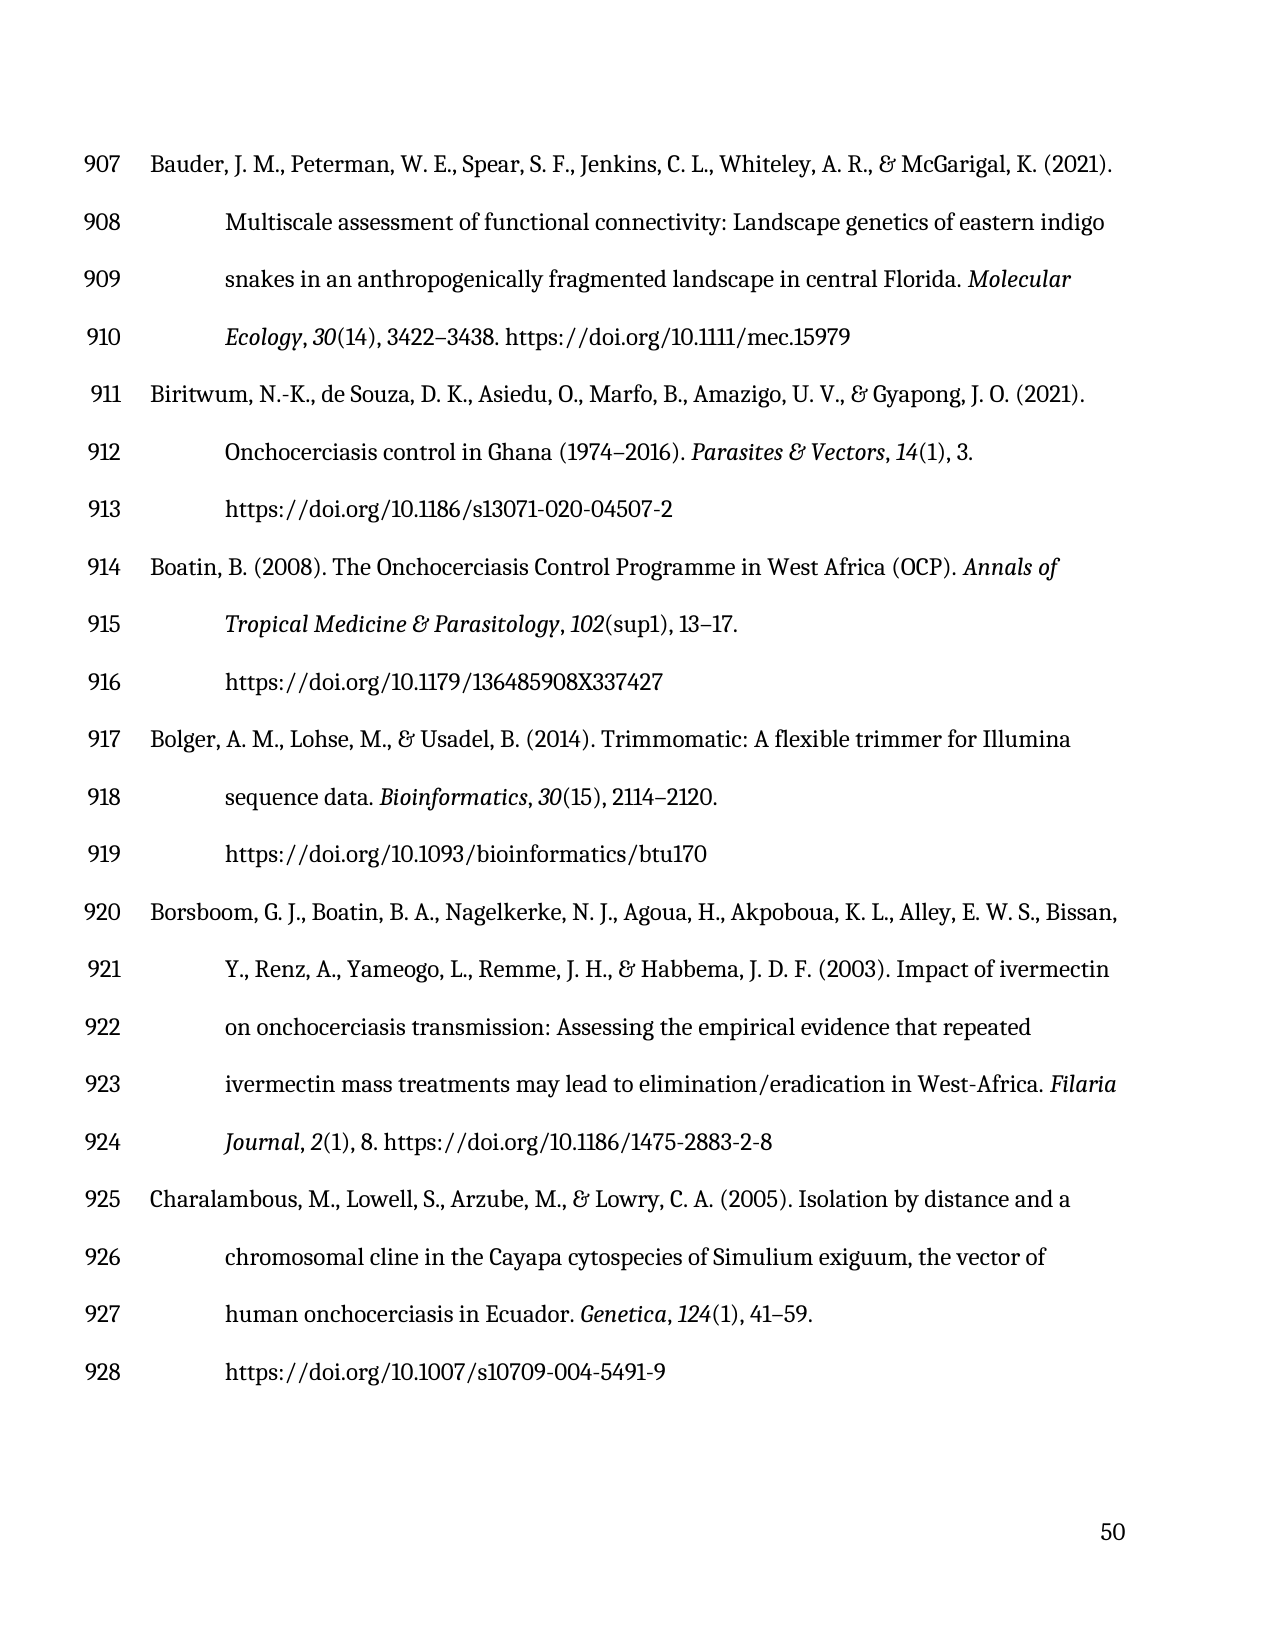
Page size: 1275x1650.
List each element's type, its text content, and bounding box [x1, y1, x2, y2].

text Biritwum, N.-K., de Souza, D. K., Asiedu, O., Marfo, B., Amazigo, U. V., & Gyapong, J. O. (2021). Onchocerciasis control in Ghana (1974–2016). Parasites & Vectors, 14(1), 3. https://doi.org/10.1186/s13071-020-04507-2 [150, 380, 1125, 524]
text Bolger, A. M., Lohse, M., & Usadel, B. (2014). Trimmomatic: A flexible trimmer for Illumina sequence data. Bioinformatics, 30(15), 2114–2120. https://doi.org/10.1093/bioinformatics/btu170 [150, 725, 1125, 869]
text Charalambous, M., Lowell, S., Arzube, M., & Lowry, C. A. (2005). Isolation by distance and a chromosomal cline in the Cayapa cytospecies of Simulium exiguum, the vector of human onchocerciasis in Ecuador. Genetica, 124(1), 41–59. https://doi.org/10.1007/s10709-004-5491-9 [150, 1185, 1125, 1386]
text Boatin, B. (2008). The Onchocerciasis Control Programme in West Africa (OCP). Annals of Tropical Medicine & Parasitology, 102(sup1), 13–17. https://doi.org/10.1179/136485908X337427 [150, 552, 1125, 696]
text Borsboom, G. J., Boatin, B. A., Nagelkerke, N. J., Agoua, H., Akpoboua, K. L., Alley, E. W. S., Bissan, Y., Renz, A., Yameogo, L., Remme, J. H., & Habbema, J. D. F. (2003). Impact of ivermectin on onchocerciasis transmission: Assessing the empirical evidence that repeated ivermectin mass treatments may lead to elimination/eradication in West-Africa. Filaria Journal, 2(1), 8. https://doi.org/10.1186/1475-2883-2-8 [150, 897, 1125, 1156]
text Bauder, J. M., Peterman, W. E., Spear, S. F., Jenkins, C. L., Whiteley, A. R., & McGarigal, K. (2021). Multiscale assessment of functional connectivity: Landscape genetics of eastern indigo snakes in an anthropogenically fragmented landscape in central Florida. Molecular Ecology, 30(14), 3422–3438. https://doi.org/10.1111/mec.15979 [150, 150, 1125, 351]
